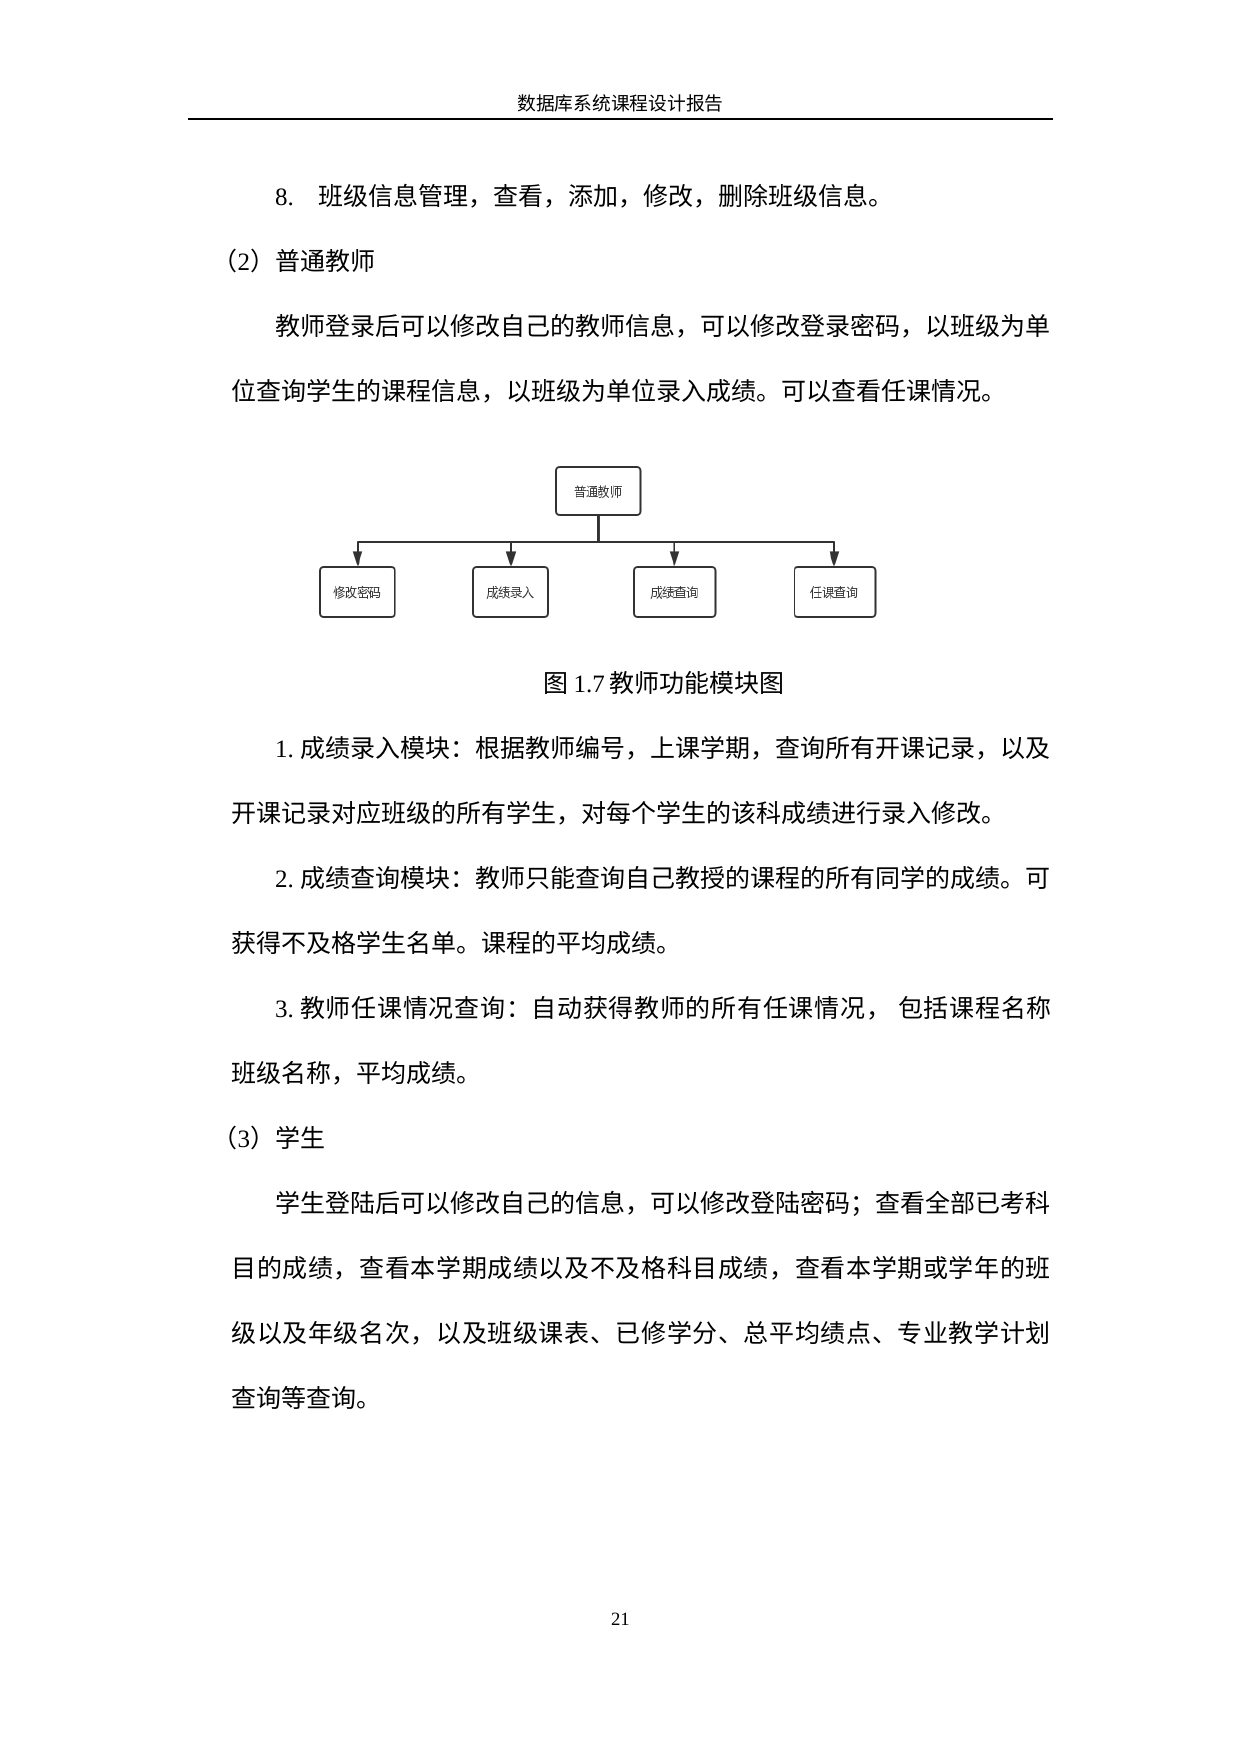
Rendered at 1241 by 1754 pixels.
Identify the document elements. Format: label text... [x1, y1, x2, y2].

picture [275, 422, 903, 647]
list 1. 成绩录入模块：根据教师编号，上课学期，查询所有开课记录，以及开课记录对应班级的所有学生，对每个学生的该科成绩进行录入修改。 [231, 714, 1053, 844]
list 教师登录后可以修改自己的教师信息，可以修改登录密码，以班级为单位查询学生的课程信息，以班级为单位录入成绩。可以查看任课情况。 [231, 292, 1053, 422]
list 学生登陆后可以修改自己的信息，可以修改登陆密码；查看全部已考科目的成绩，查看本学期成绩以及不及格科目成绩，查看本学期或学年的班级以及年级名次，以及班级课表、已修学分、总平均绩点、专业教学计划查询等查询。 [231, 1169, 1053, 1429]
list 普通教师 [187, 227, 1053, 292]
list 图1.7教师功能模块图 [231, 649, 1053, 714]
list 成绩查询模块：教师只能查询自己教授的课程的所有同学的成绩。可获得不及格学生名单。课程的平均成绩。 [231, 844, 1053, 974]
list 教师任课情况查询：自动获得教师的所有任课情况， 包括课程名称，班级名称，平均成绩。 [231, 974, 1053, 1104]
list 班级信息管理，查看，添加，修改，删除班级信息。 [231, 162, 1053, 227]
list 学生 [187, 1104, 1053, 1169]
